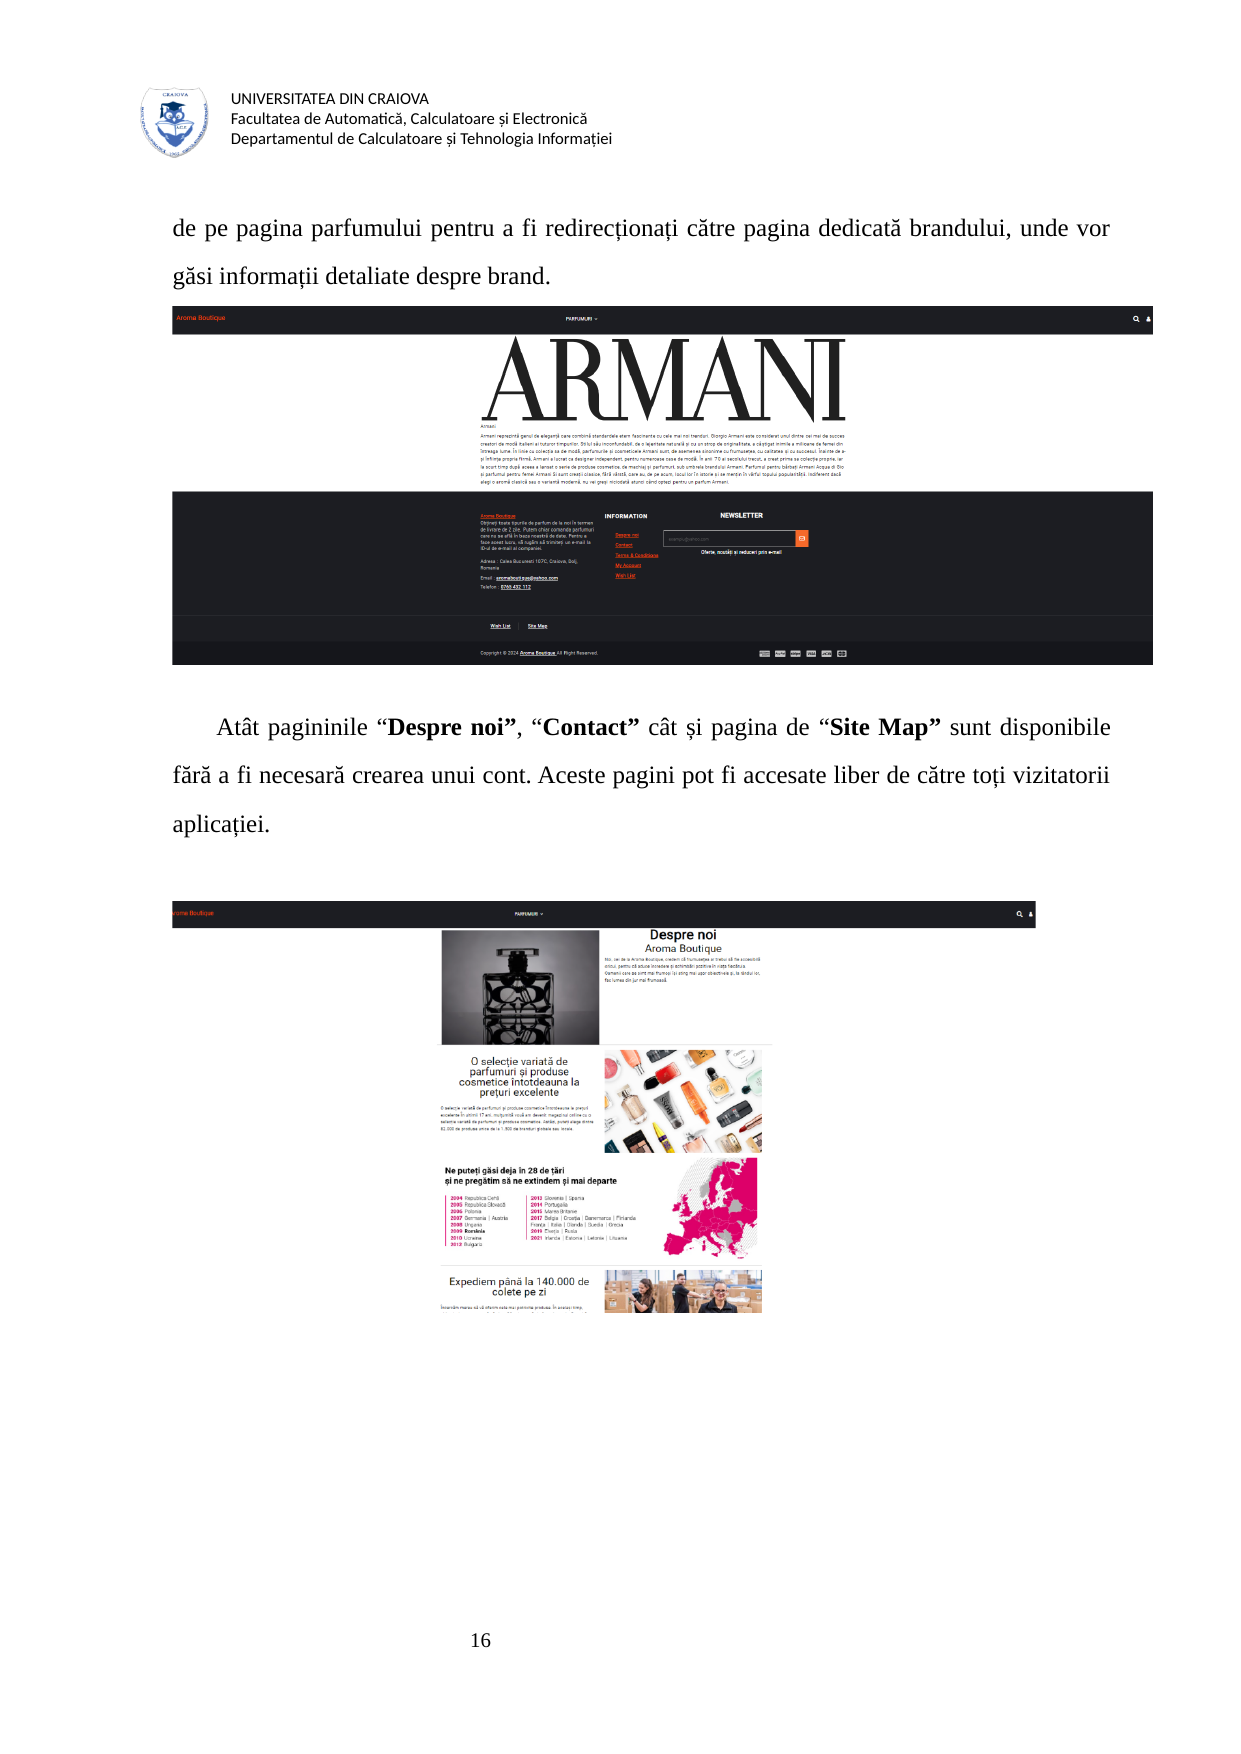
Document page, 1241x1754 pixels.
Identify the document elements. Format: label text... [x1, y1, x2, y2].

picture [172, 901, 1036, 1313]
picture [140, 87, 209, 158]
picture [172, 306, 1153, 665]
text Atât pagininile “Despre noi”, “Contact” cât și pagina de “Site Map” sunt disponibile fără a fi necesară crearea unui cont. Aceste pagini pot fi accesate liber de către toți vizitatorii aplicației. [172, 710, 1111, 840]
